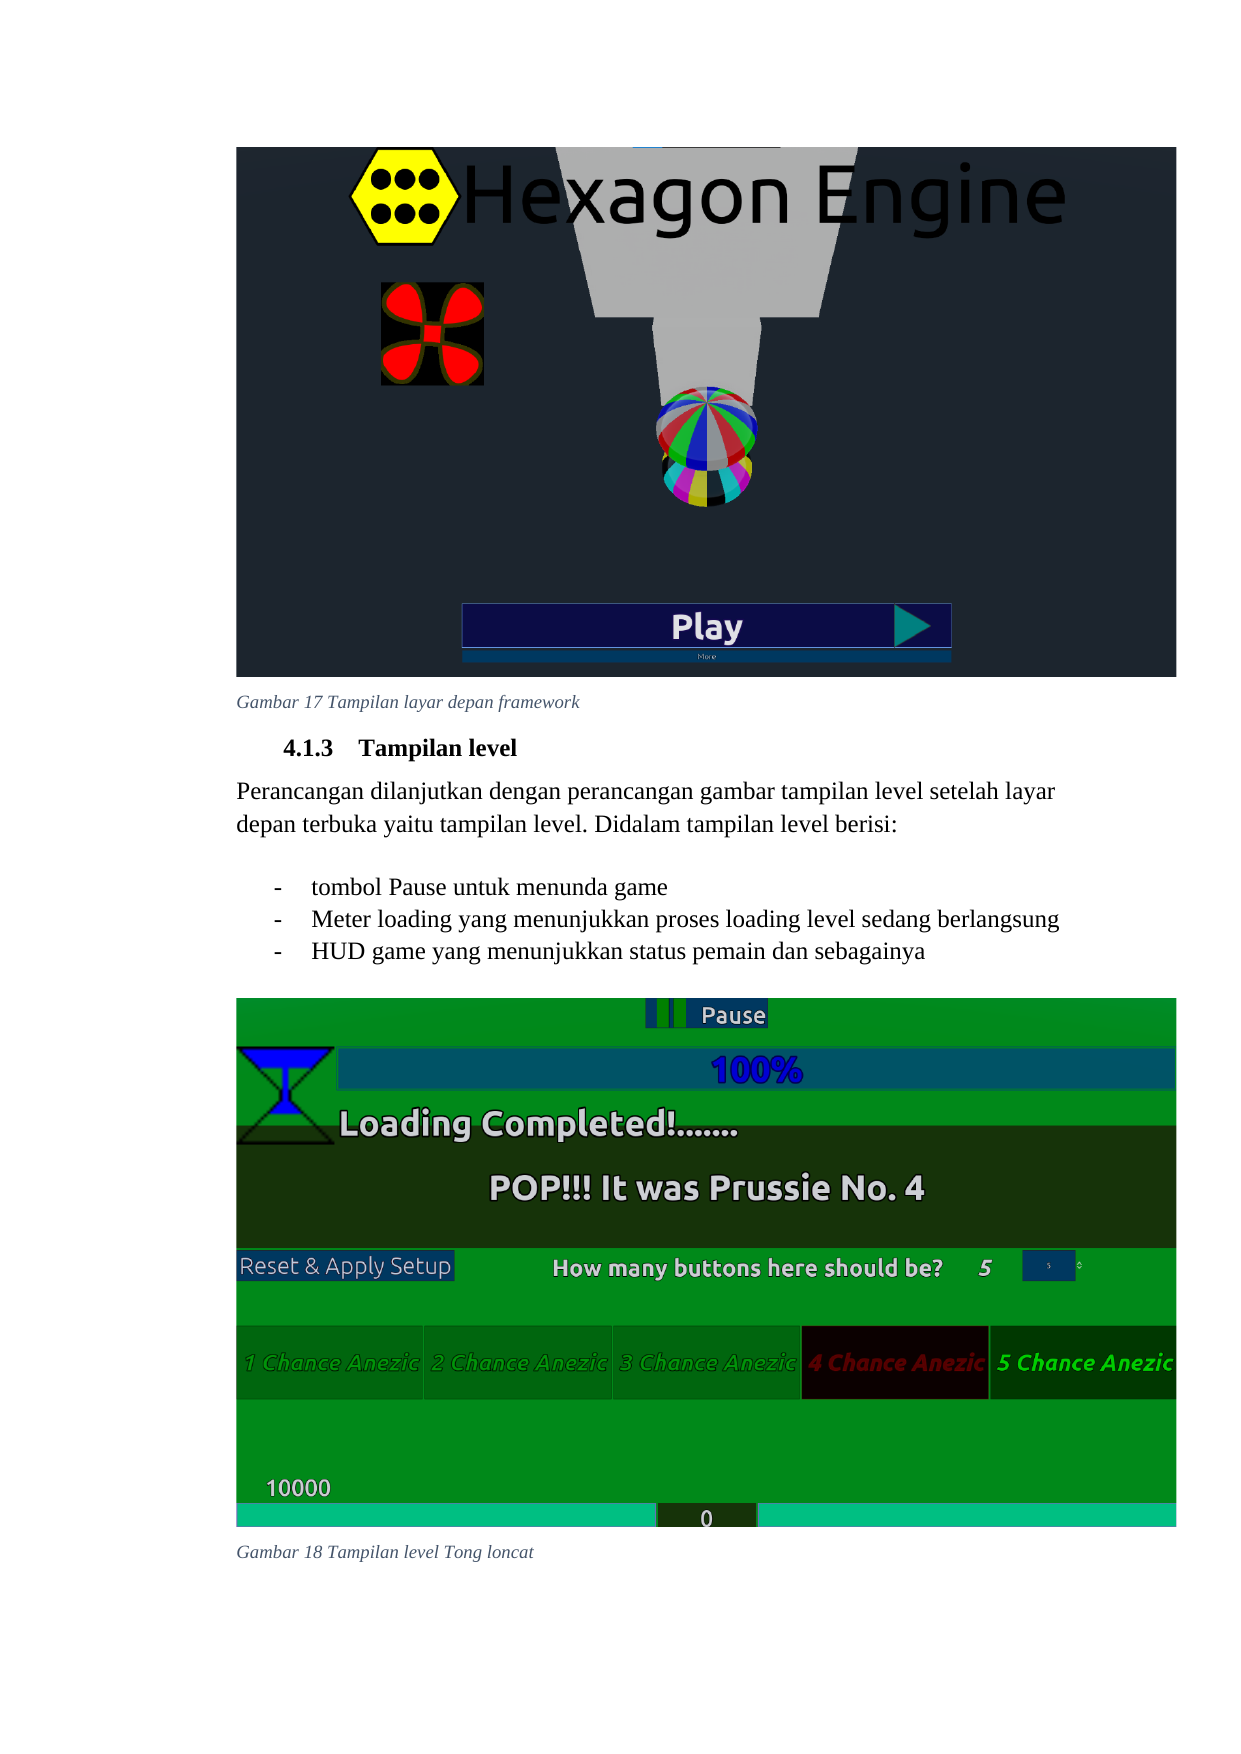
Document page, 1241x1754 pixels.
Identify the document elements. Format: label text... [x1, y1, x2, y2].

list HUD game yang menunjukkan status pemain dan sebagainya [274, 936, 1092, 965]
text Gambar 17 Tampilan layar depan framework [236, 691, 1092, 712]
subtitle Tampilan level [283, 733, 1092, 762]
text Perancangan dilanjutkan dengan perancangan gambar tampilan level setelah layar depan terbuka yaitu tampilan level. Didalam tampilan level berisi: [236, 776, 1092, 838]
text Gambar 18 Tampilan level Tong loncat [236, 1541, 1092, 1563]
picture [236, 147, 1177, 677]
picture [236, 998, 1177, 1527]
list Meter loading yang menunjukkan proses loading level sedang berlangsung [274, 904, 1092, 933]
list tombol Pause untuk menunda game [274, 872, 1092, 900]
